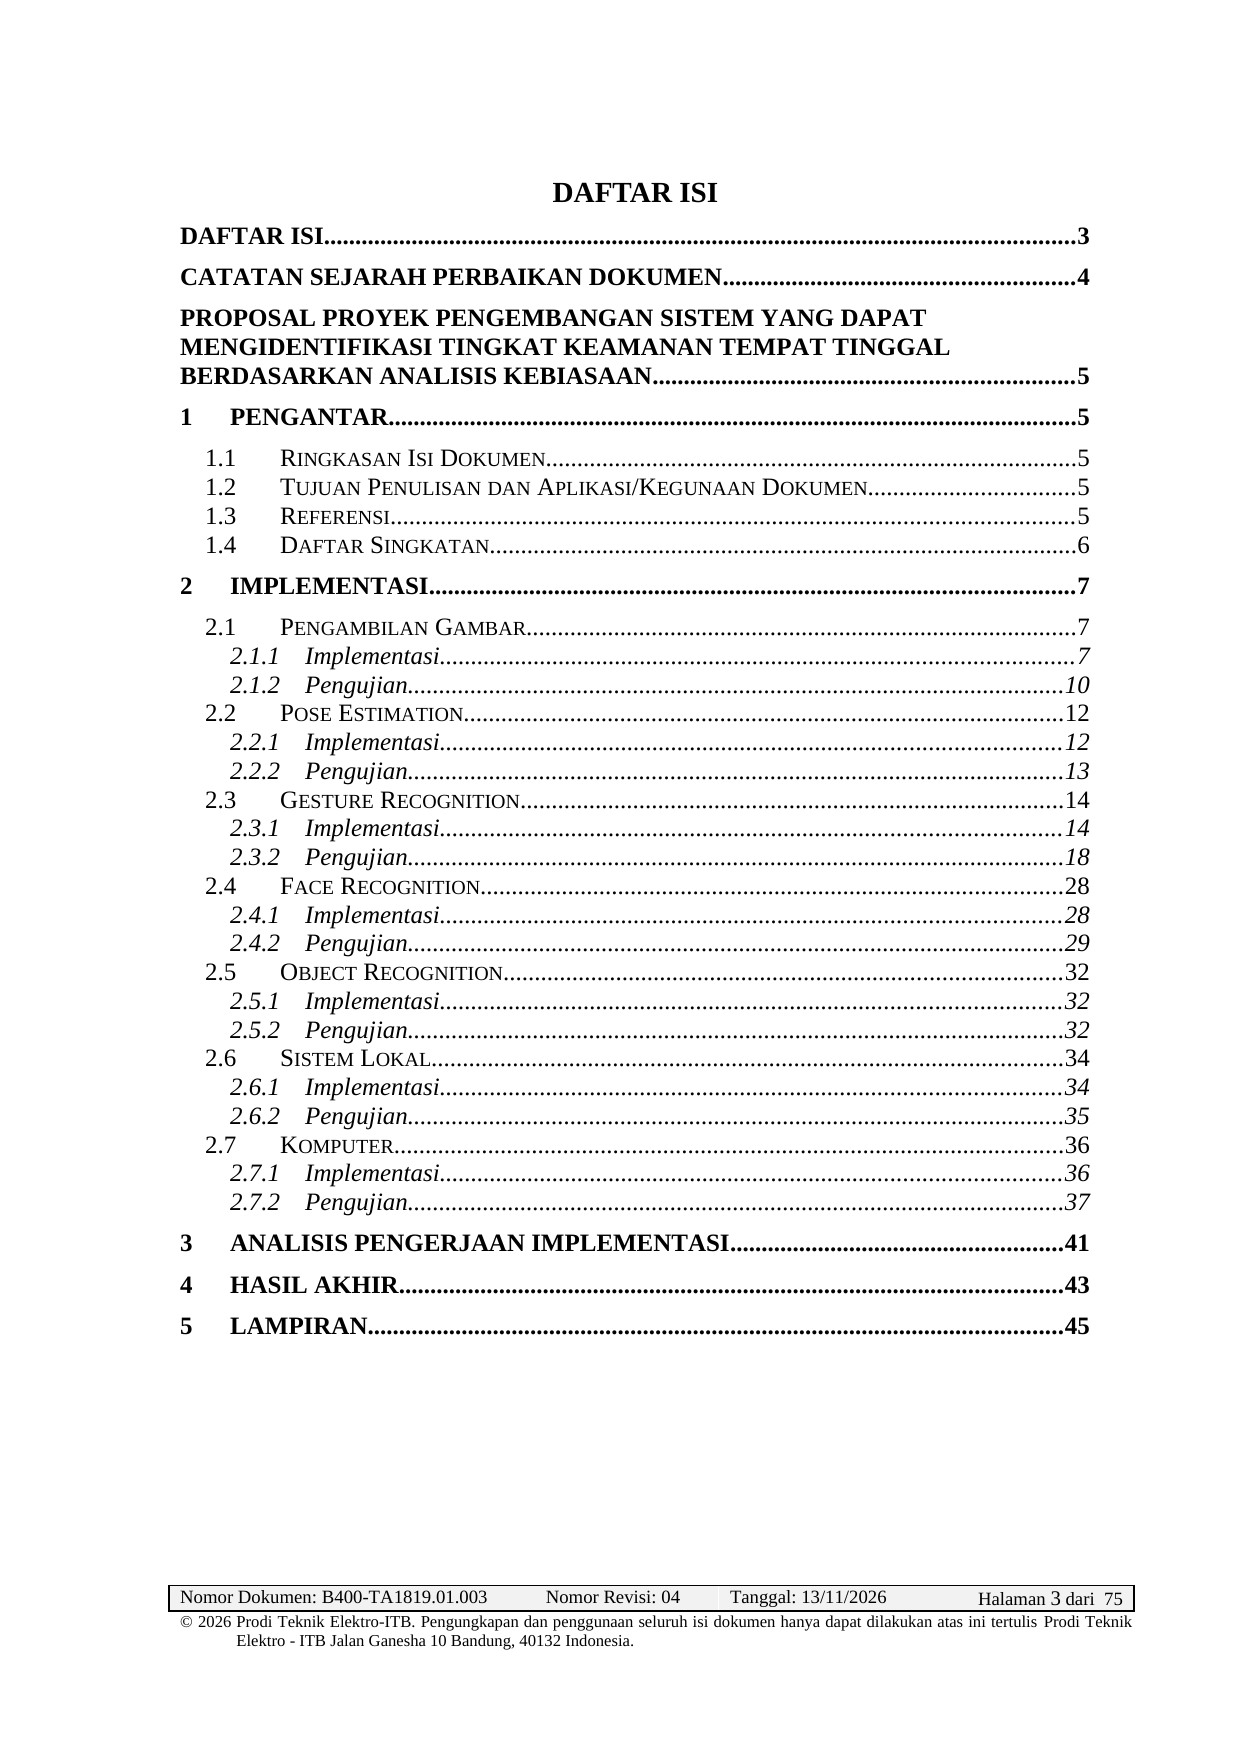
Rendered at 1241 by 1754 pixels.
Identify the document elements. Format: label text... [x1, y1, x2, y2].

text 1.1 Ringkasan Isi Dokumen 5 [205, 443, 1090, 472]
text 1 Pengantar 5 [180, 402, 1090, 431]
text 2.6 Sistem Lokal 34 [205, 1043, 1090, 1072]
text 2.7 Komputer 36 [205, 1130, 1090, 1158]
text 2.4.2 Pengujian 29 [230, 928, 1090, 957]
text Catatan Sejarah Perbaikan Dokumen 4 [180, 262, 1090, 291]
text 2.6.1 Implementasi 34 [230, 1072, 1090, 1101]
text 2.2 Pose Estimation 12 [205, 698, 1090, 727]
text Proposal Proyek Pengembangan Sistem yang Dapat Mengidentifikasi Tingkat Keamanan Tempat Tinggal Berdasarkan Analisis Kebiasaan 5 [180, 303, 1090, 390]
text 2 Implementasi 7 [180, 571, 1090, 600]
text 2.7.2 Pengujian 37 [230, 1187, 1090, 1216]
text 3 Analisis Pengerjaan Implementasi 41 [180, 1228, 1090, 1257]
text 2.5 Object Recognition 32 [205, 957, 1090, 986]
subtitle DAFTAR ISI [180, 175, 1090, 208]
text 2.1.2 Pengujian 10 [230, 670, 1090, 698]
text 2.5.2 Pengujian 32 [230, 1015, 1090, 1043]
text 2.2.2 Pengujian 13 [230, 756, 1090, 785]
text 2.7.1 Implementasi 36 [230, 1158, 1090, 1187]
text 2.4 Face Recognition 28 [205, 871, 1090, 900]
text 2.3.2 Pengujian 18 [230, 842, 1090, 871]
text 2.3.1 Implementasi 14 [230, 813, 1090, 842]
text 4 Hasil Akhir 43 [180, 1270, 1090, 1298]
text 2.6.2 Pengujian 35 [230, 1101, 1090, 1130]
text 2.4.1 Implementasi 28 [230, 900, 1090, 928]
text 2.1 Pengambilan Gambar 7 [205, 612, 1090, 641]
text 2.2.1 Implementasi 12 [230, 727, 1090, 756]
text 2.3 Gesture Recognition 14 [205, 785, 1090, 813]
text 1.4 Daftar Singkatan 6 [205, 530, 1090, 558]
text 2.5.1 Implementasi 32 [230, 986, 1090, 1015]
text 2.1.1 Implementasi 7 [230, 641, 1090, 670]
text DAFTAR ISI 3 [180, 221, 1090, 250]
text 5 Lampiran 45 [180, 1311, 1090, 1340]
text 1.2 Tujuan Penulisan dan Aplikasi/Kegunaan Dokumen 5 [205, 472, 1090, 501]
text 1.3 Referensi 5 [205, 501, 1090, 530]
